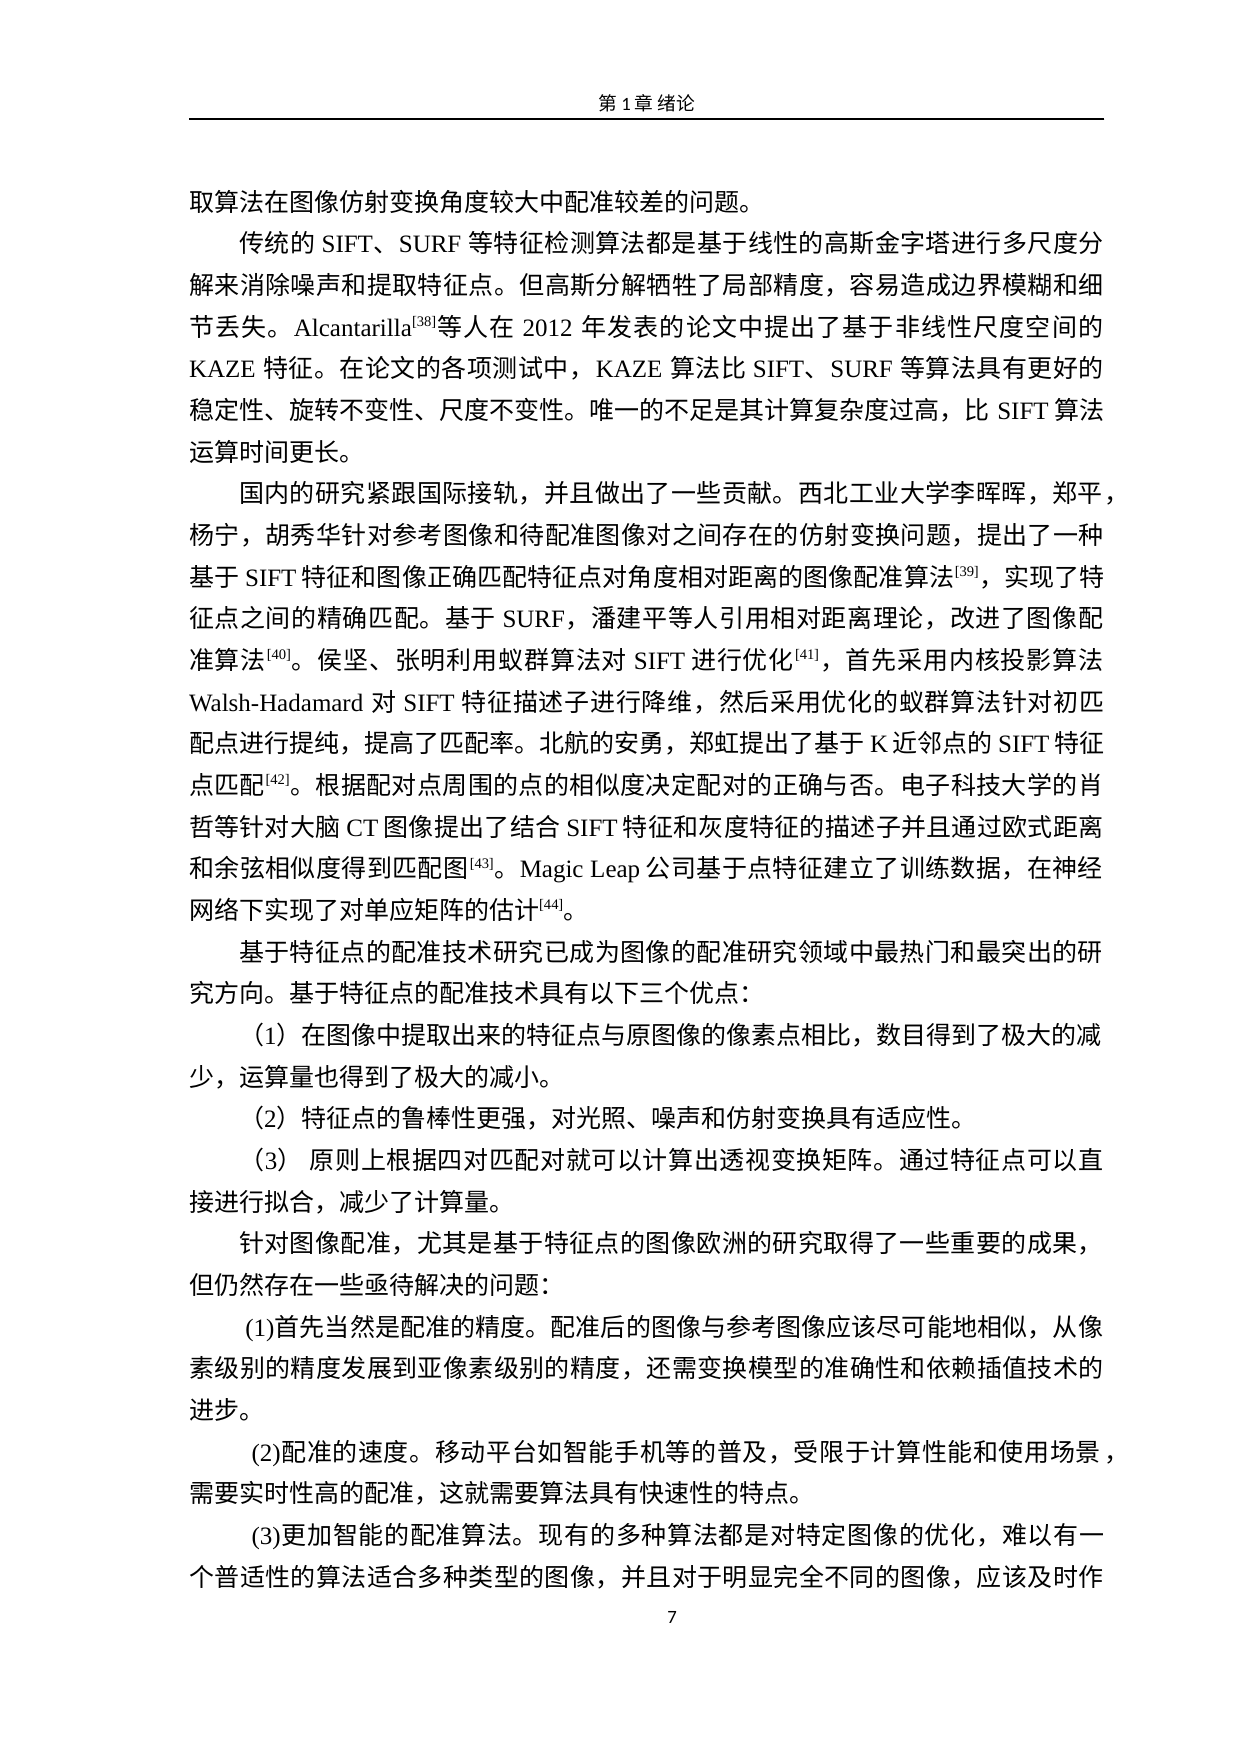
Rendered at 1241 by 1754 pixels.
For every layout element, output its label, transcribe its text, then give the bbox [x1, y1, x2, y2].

text (3)更加智能的配准算法。现有的多种算法都是对特定图像的优化，难以有一个普适性的算法适合多种类型的图像，并且对于明显完全不同的图像，应该及时作出判断，避免不必要的计算。 [189, 1511, 1104, 1594]
text 传统的 SIFT、SURF 等特征检测算法都是基于线性的高斯金字塔进行多尺度分解来消除噪声和提取特征点。但高斯分解牺牲了局部精度，容易造成边界模糊和细节丢失。Alcantarilla[38]等人在 2012 年发表的论文中提出了基于非线性尺度空间的 KAZE 特征。在论文的各项测试中，KAZE 算法比 SIFT、SURF 等算法具有更好的稳定性、旋转不变性、尺度不变性。唯一的不足是其计算复杂度过高，比SIFT 算法运算时间更长。 [189, 219, 1104, 469]
text 国内的研究紧跟国际接轨，并且做出了一些贡献。西北工业大学李晖晖，郑平，杨宁，胡秀华针对参考图像和待配准图像对之间存在的仿射变换问题，提出了一种基于 SIFT特征和图像正确匹配特征点对角度相对距离的图像配准算法[39]，实现了特征点之间的精确匹配。基于SURF，潘建平等人引用相对距离理论，改进了图像配准算法[40]。侯坚、张明利用蚁群算法对SIFT进行优化[41]，首先采用内核投影算法 Walsh-Hadamard 对 SIFT 特征描述子进行降维，然后采用优化的蚁群算法针对初匹配点进行提纯，提高了匹配率。北航的安勇，郑虹提出了基于K近邻点的SIFT特征点匹配[42]。根据配对点周围的点的相似度决定配对的正确与否。电子科技大学的肖哲等针对大脑CT图像提出了结合SIFT特征和灰度特征的描述子并且通过欧式距离和余弦相似度得到匹配图[43]。Magic Leap公司基于点特征建立了训练数据，在神经网络下实现了对单应矩阵的估计[44]。 [189, 469, 1104, 928]
text (2)配准的速度。移动平台如智能手机等的普及，受限于计算性能和使用场景，需要实时性高的配准，这就需要算法具有快速性的特点。 [189, 1428, 1104, 1511]
text （1）在图像中提取出来的特征点与原图像的像素点相比，数目得到了极大的减少，运算量也得到了极大的减小。 [189, 1011, 1104, 1094]
text （2）特征点的鲁棒性更强，对光照、噪声和仿射变换具有适应性。 [189, 1094, 1104, 1136]
text 基于特征点的配准技术研究已成为图像的配准研究领域中最热门和最突出的研究方向。基于特征点的配准技术具有以下三个优点： [189, 928, 1104, 1011]
text 针对图像配准，尤其是基于特征点的图像欧洲的研究取得了一些重要的成果，但仍然存在一些亟待解决的问题： [189, 1219, 1104, 1303]
text (1)首先当然是配准的精度。配准后的图像与参考图像应该尽可能地相似，从像素级别的精度发展到亚像素级别的精度，还需变换模型的准确性和依赖插值技术的进步。 [189, 1303, 1104, 1428]
text （3） 原则上根据四对匹配对就可以计算出透视变换矩阵。通过特征点可以直接进行拟合，减少了计算量。 [189, 1136, 1104, 1219]
